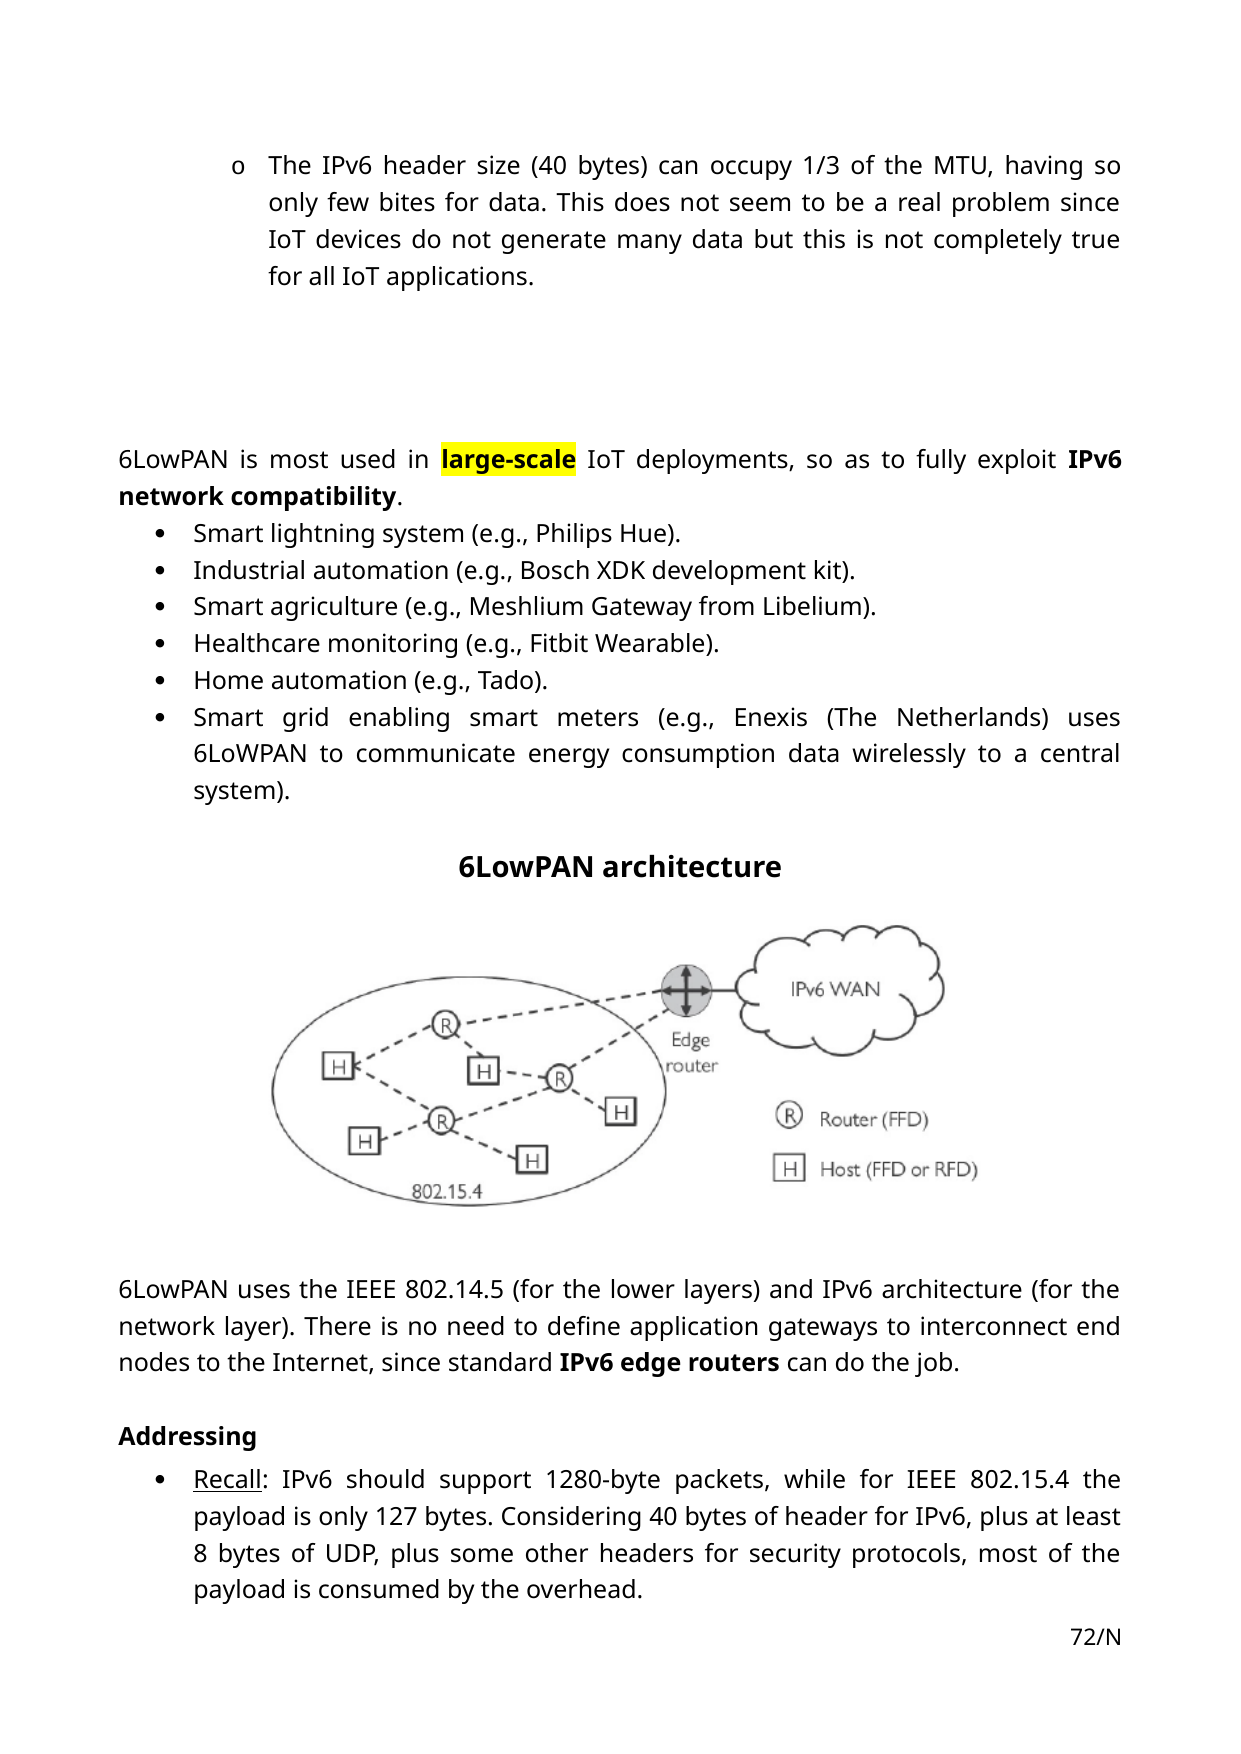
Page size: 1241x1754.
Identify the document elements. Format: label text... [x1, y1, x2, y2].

list Home automation (e.g., Tado). [156, 663, 1122, 697]
text 6LowPAN uses the IEEE 802.14.5 (for the lower layers) and IPv6 architecture (for the network layer). There is no need to define application gateways to interconnect end nodes to the Internet, since standard IPv6 edge routers can do the job. [118, 1272, 1122, 1379]
list Healthcare monitoring (e.g., Fitbit Wearable). [156, 626, 1122, 660]
list Industrial automation (e.g., Bosch XDK development kit). [156, 552, 1122, 586]
picture [252, 899, 988, 1233]
text 6LowPAN architecture [118, 846, 1122, 886]
list Smart agriculture (e.g., Meshlium Gateway from Libelium). [156, 589, 1122, 623]
text Addressing [118, 1419, 1122, 1453]
text 6LowPAN is most used in large-scale IoT deployments, so as to fully exploit IPv6 network compatibility. [118, 442, 1122, 513]
list The IPv6 header size (40 bytes) can occupy 1/3 of the MTU, having so only few bites for data. This does not seem to be a real problem since IoT devices do not generate many data but this is not completely true for all IoT applications. [231, 148, 1122, 292]
list Smart lightning system (e.g., Philips Hue). [156, 516, 1122, 549]
list Recall: IPv6 should support 1280-byte packets, while for IEEE 802.15.4 the payload is only 127 bytes. Considering 40 bytes of header for IPv6, plus at least 8 bytes of UDP, plus some other headers for security protocols, most of the payload is consumed by the overhead. [156, 1462, 1122, 1606]
list Smart grid enabling smart meters (e.g., Enexis (The Netherlands) uses 6LoWPAN to communicate energy consumption data wirelessly to a central system). [156, 699, 1122, 807]
